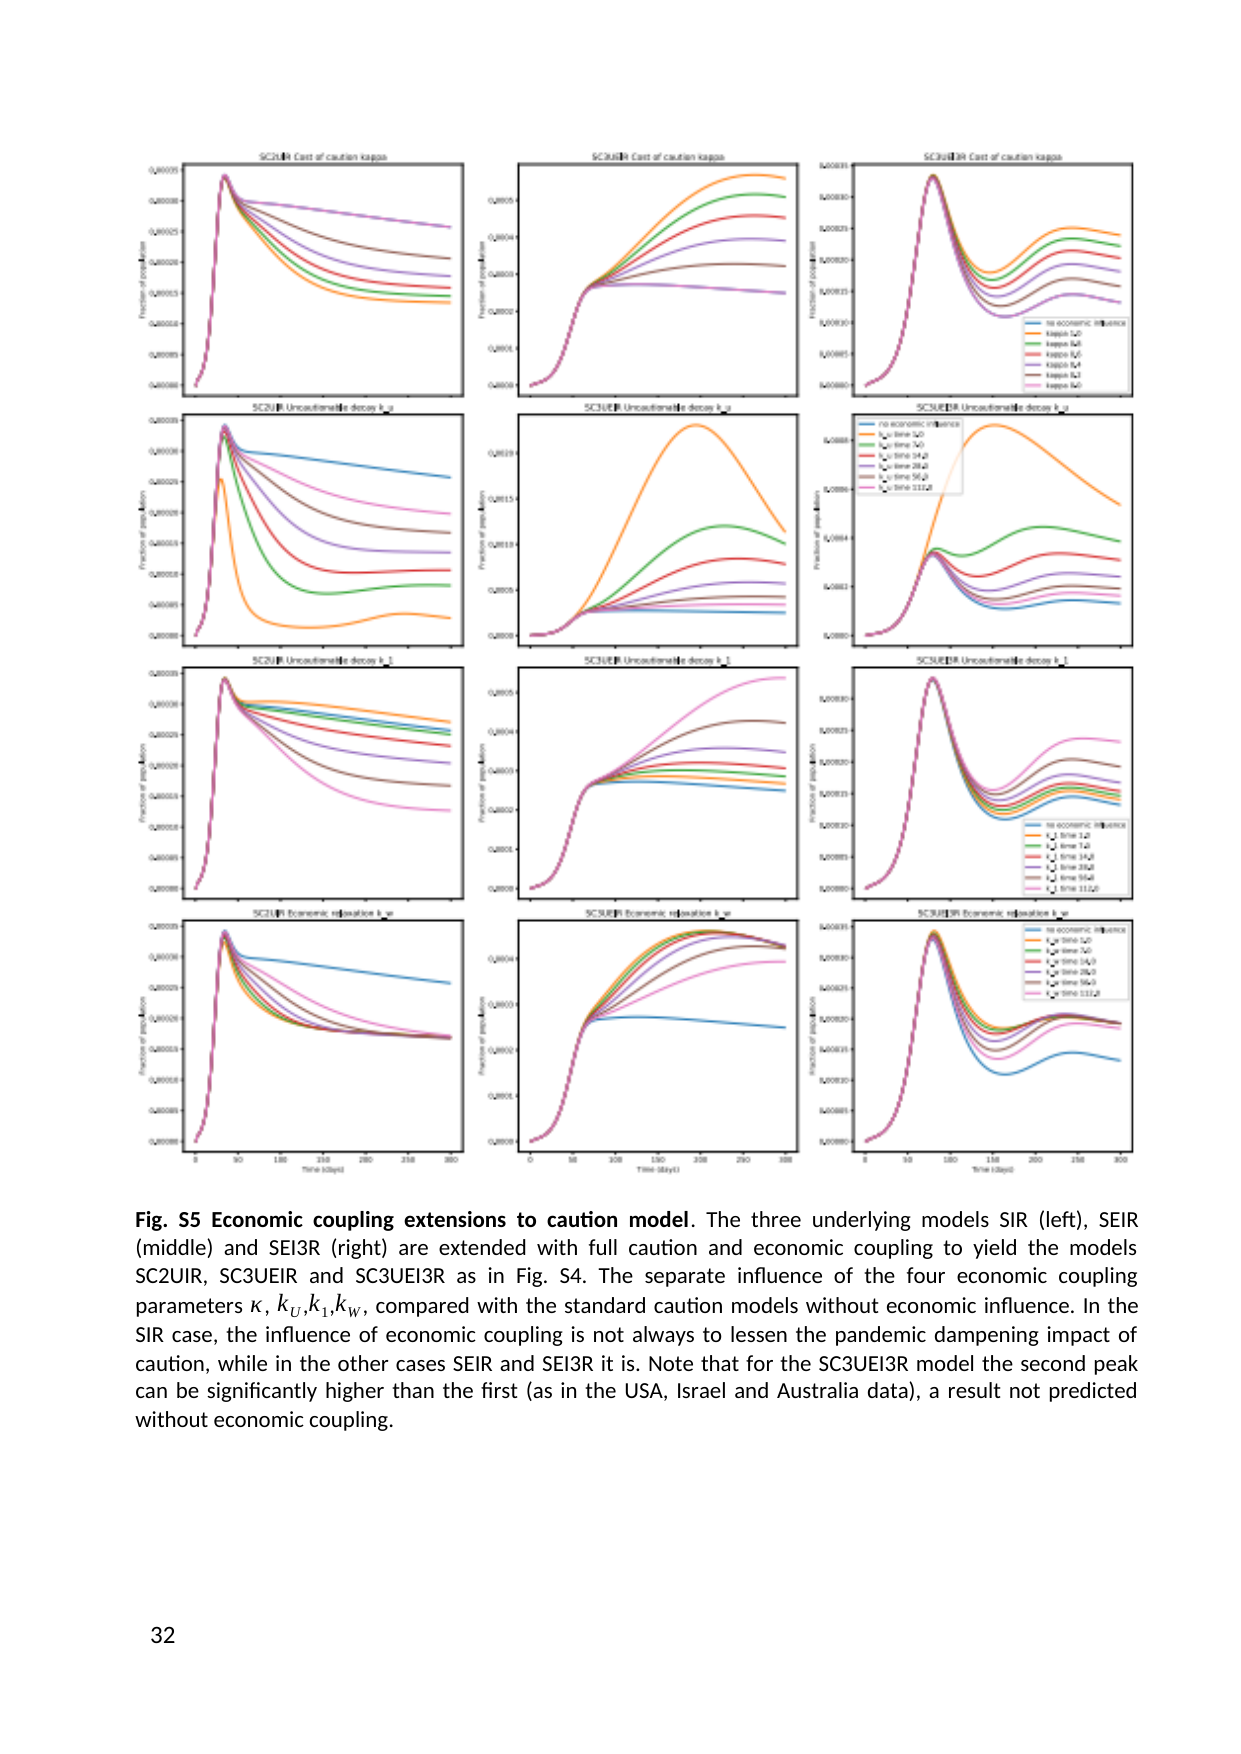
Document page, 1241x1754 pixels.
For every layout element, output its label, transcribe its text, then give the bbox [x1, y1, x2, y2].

text Fig. S5 Economic coupling extensions to caution model. The three underlying models SIR (left), SEIR (middle) and SEI3R (right) are extended with full caution and economic coupling to yield the models SC2UIR, SC3UEIR and SC3UEI3R as in Fig. S4. The separate influence of the four economic coupling parameters , ,,, compared with the standard caution models without economic influence. In the SIR case, the influence of economic coupling is not always to lessen the pandemic dampening impact of caution, while in the other cases SEIR and SEI3R it is. Note that for the SC3UEI3R model the second peak can be significantly higher than the first (as in the USA, Israel and Australia data), a result not predicted without economic coupling. [135, 1205, 1140, 1433]
